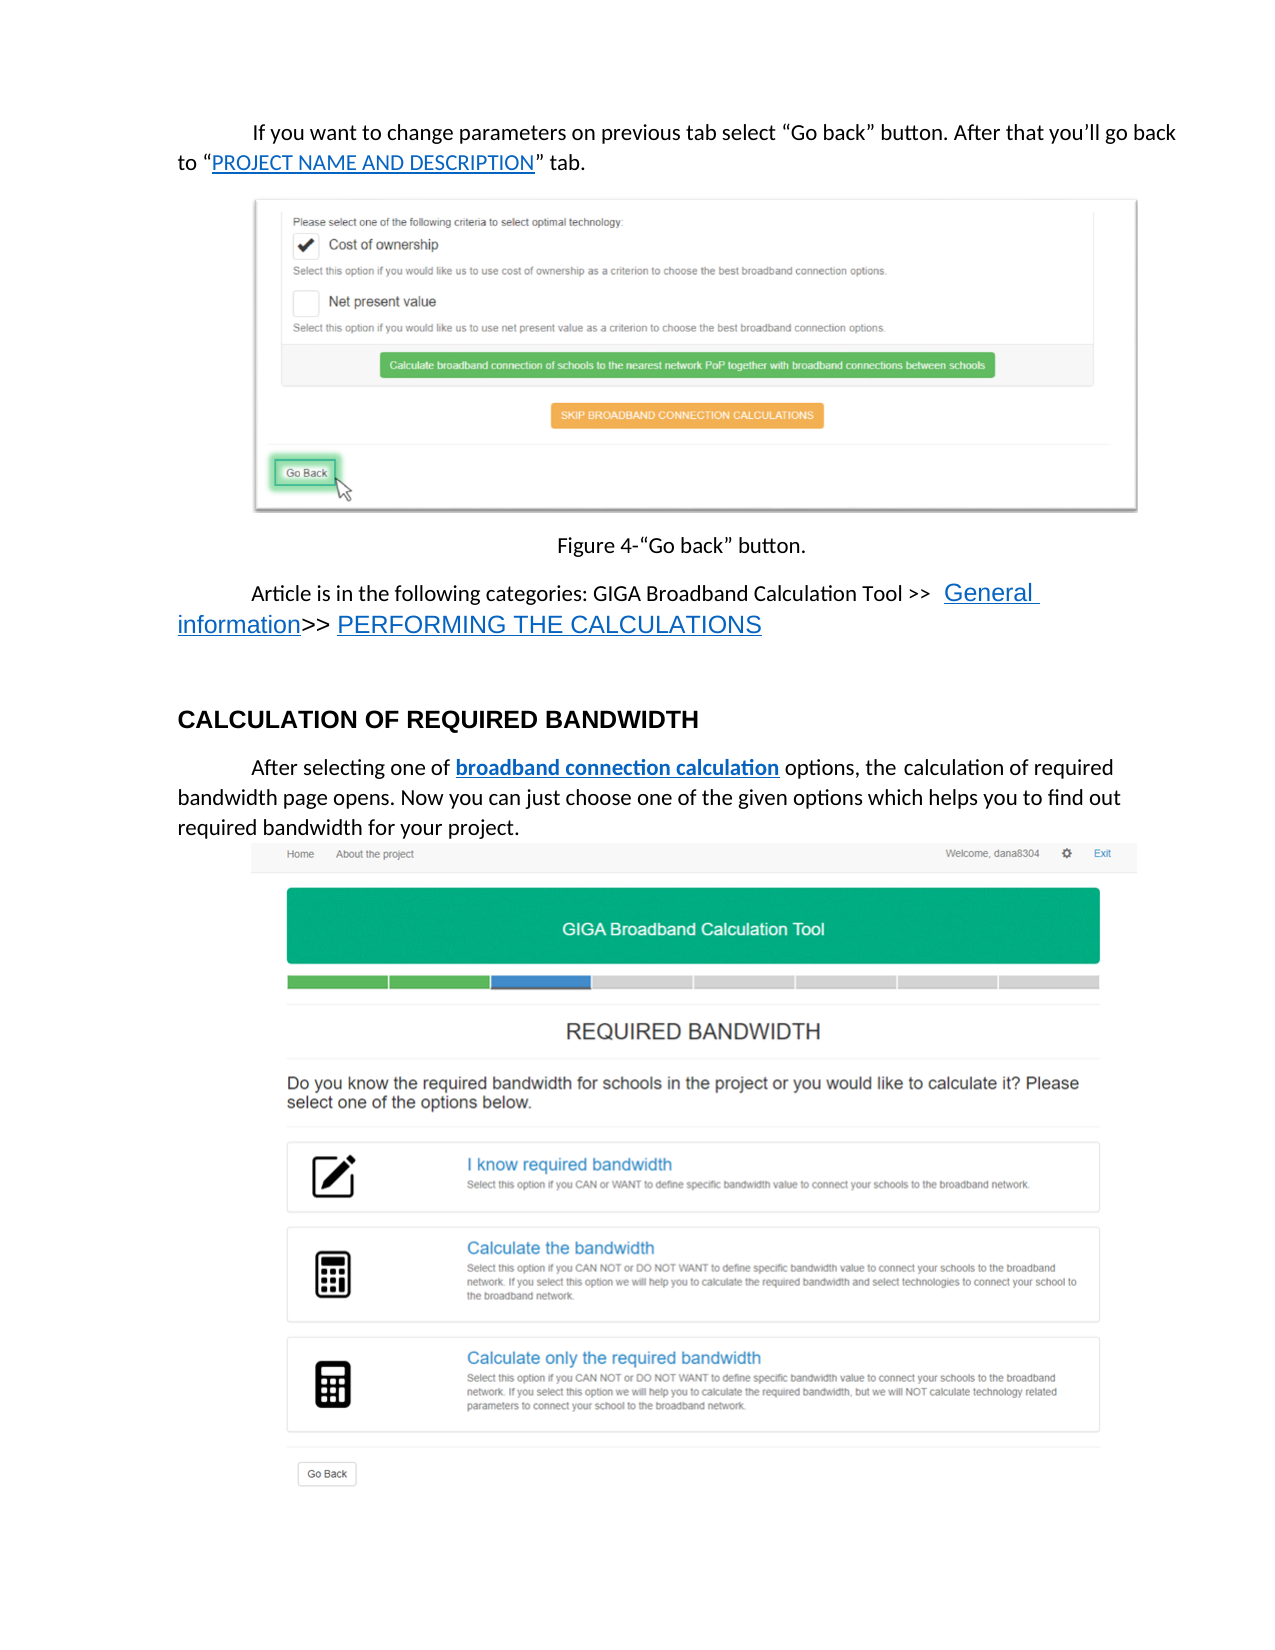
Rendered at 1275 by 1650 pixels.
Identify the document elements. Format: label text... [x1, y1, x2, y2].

text Figure 4-“Go back” button. [177, 531, 1186, 559]
picture [251, 843, 1138, 1506]
text CALCULATION OF REQUIRED BANDWIDTH [177, 705, 1186, 734]
picture [252, 195, 1138, 513]
text Article is in the following categories: GIGA Broadband Calculation Tool >> General information>> PERFORMING THE CALCULATIONS [177, 578, 1186, 638]
text If you want to change parameters on previous tab select “Go back” button. After that you’ll go back to “PROJECT NAME AND DESCRIPTION” tab. [177, 118, 1186, 176]
text After selecting one of broadband connection calculation options, the calculation of required bandwidth page opens. Now you can just choose one of the given options which helps you to find out required bandwidth for your project. [177, 753, 1186, 841]
